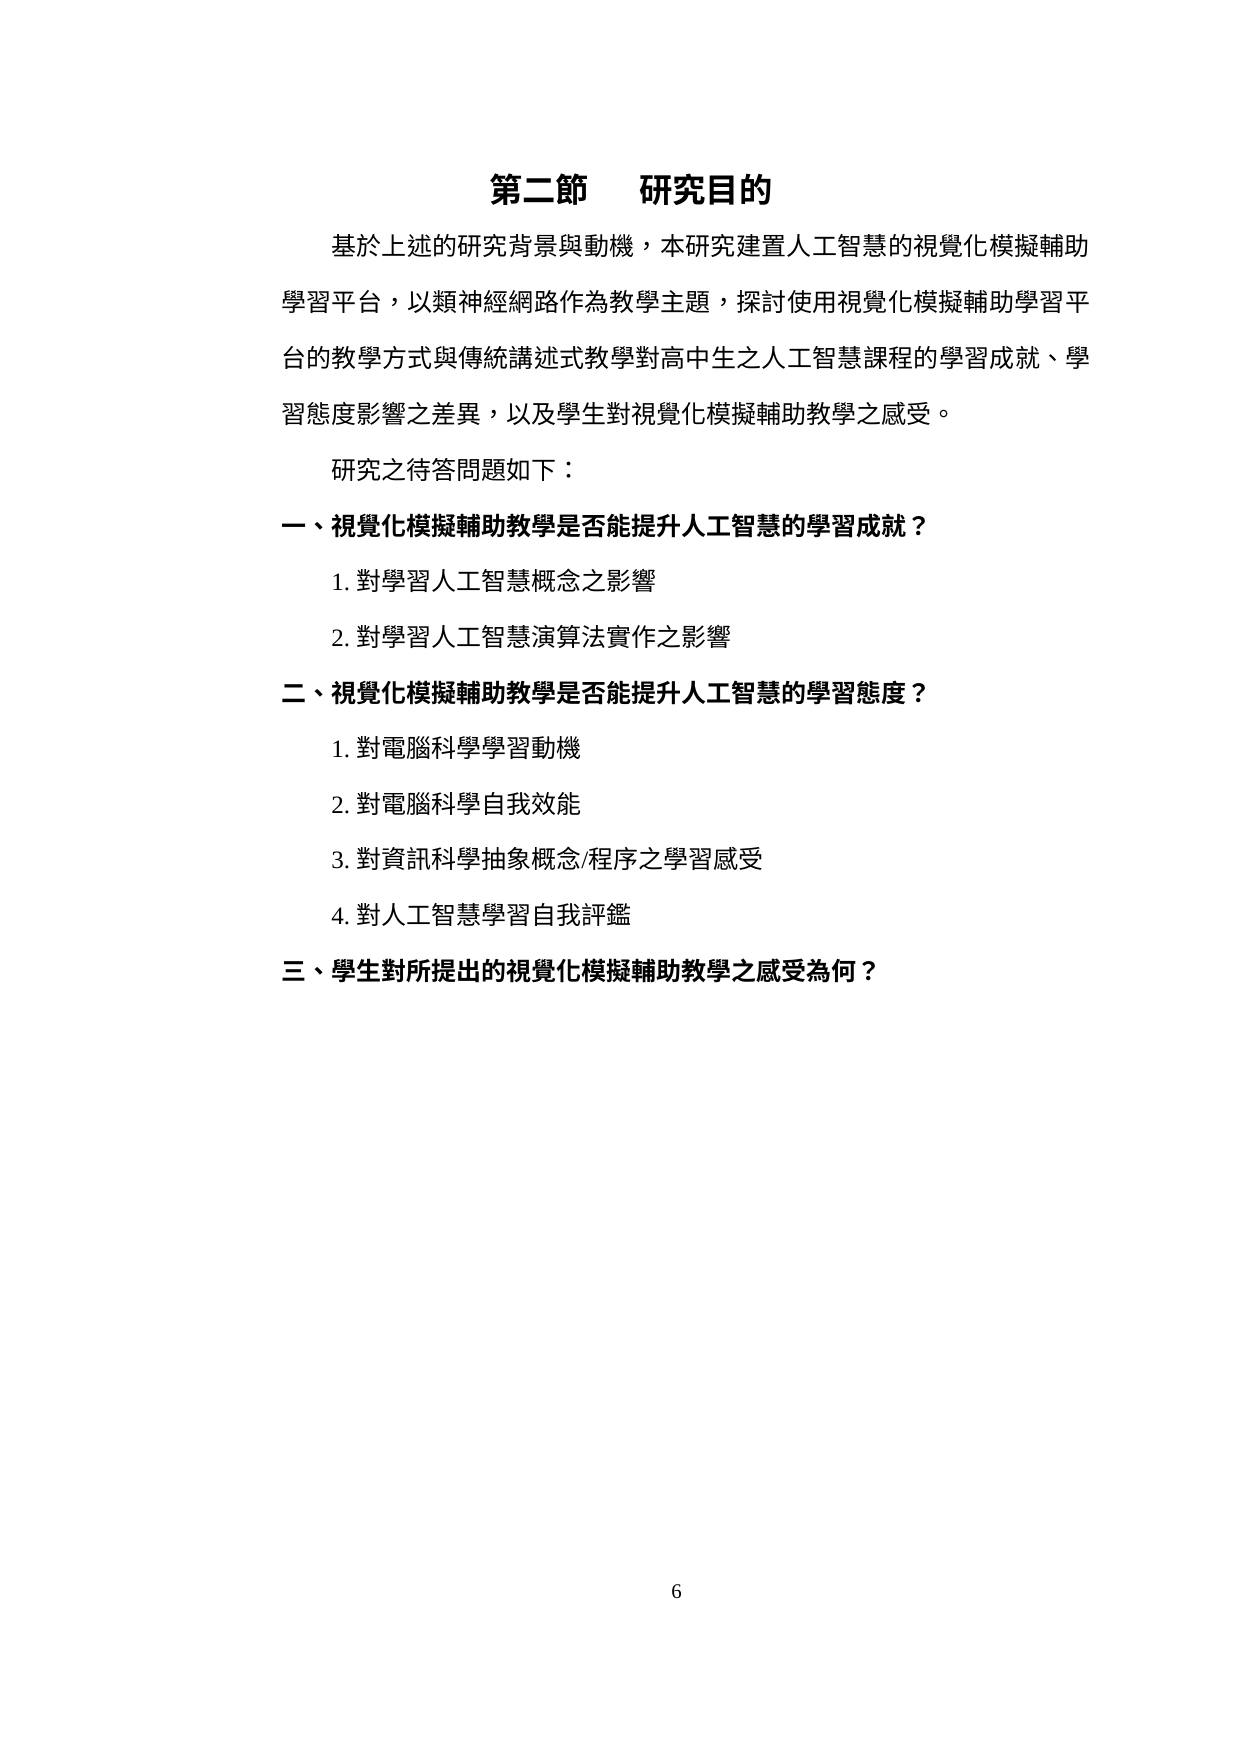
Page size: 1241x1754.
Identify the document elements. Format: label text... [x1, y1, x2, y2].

text 一、視覺化模擬輔助教學是否能提升人工智慧的學習成就？ [281, 506, 1092, 543]
text 1. 對學習人工智慧概念之影響 [281, 561, 1092, 599]
text 基於上述的研究背景與動機，本研究建置人工智慧的視覺化模擬輔助學習平台，以類神經網路作為教學主題，探討使用視覺化模擬輔助學習平台的教學方式與傳統講述式教學對高中生之人工智慧課程的學習成就、學習態度影響之差異，以及學生對視覺化模擬輔助教學之感受。 [281, 226, 1092, 432]
text 2. 對學習人工智慧演算法實作之影響 [281, 617, 1092, 654]
text 二、視覺化模擬輔助教學是否能提升人工智慧的學習態度？ [281, 672, 1092, 710]
text 4. 對人工智慧學習自我評鑑 [281, 895, 1092, 932]
text 2. 對電腦科學自我效能 [281, 784, 1092, 821]
text 三、學生對所提出的視覺化模擬輔助教學之感受為何？ [281, 951, 1092, 988]
text 研究之待答問題如下： [281, 450, 1092, 487]
text 3. 對資訊科學抽象概念/程序之學習感受 [281, 839, 1092, 877]
text 研究目的 [218, 151, 1092, 226]
text 1. 對電腦科學學習動機 [281, 728, 1092, 766]
